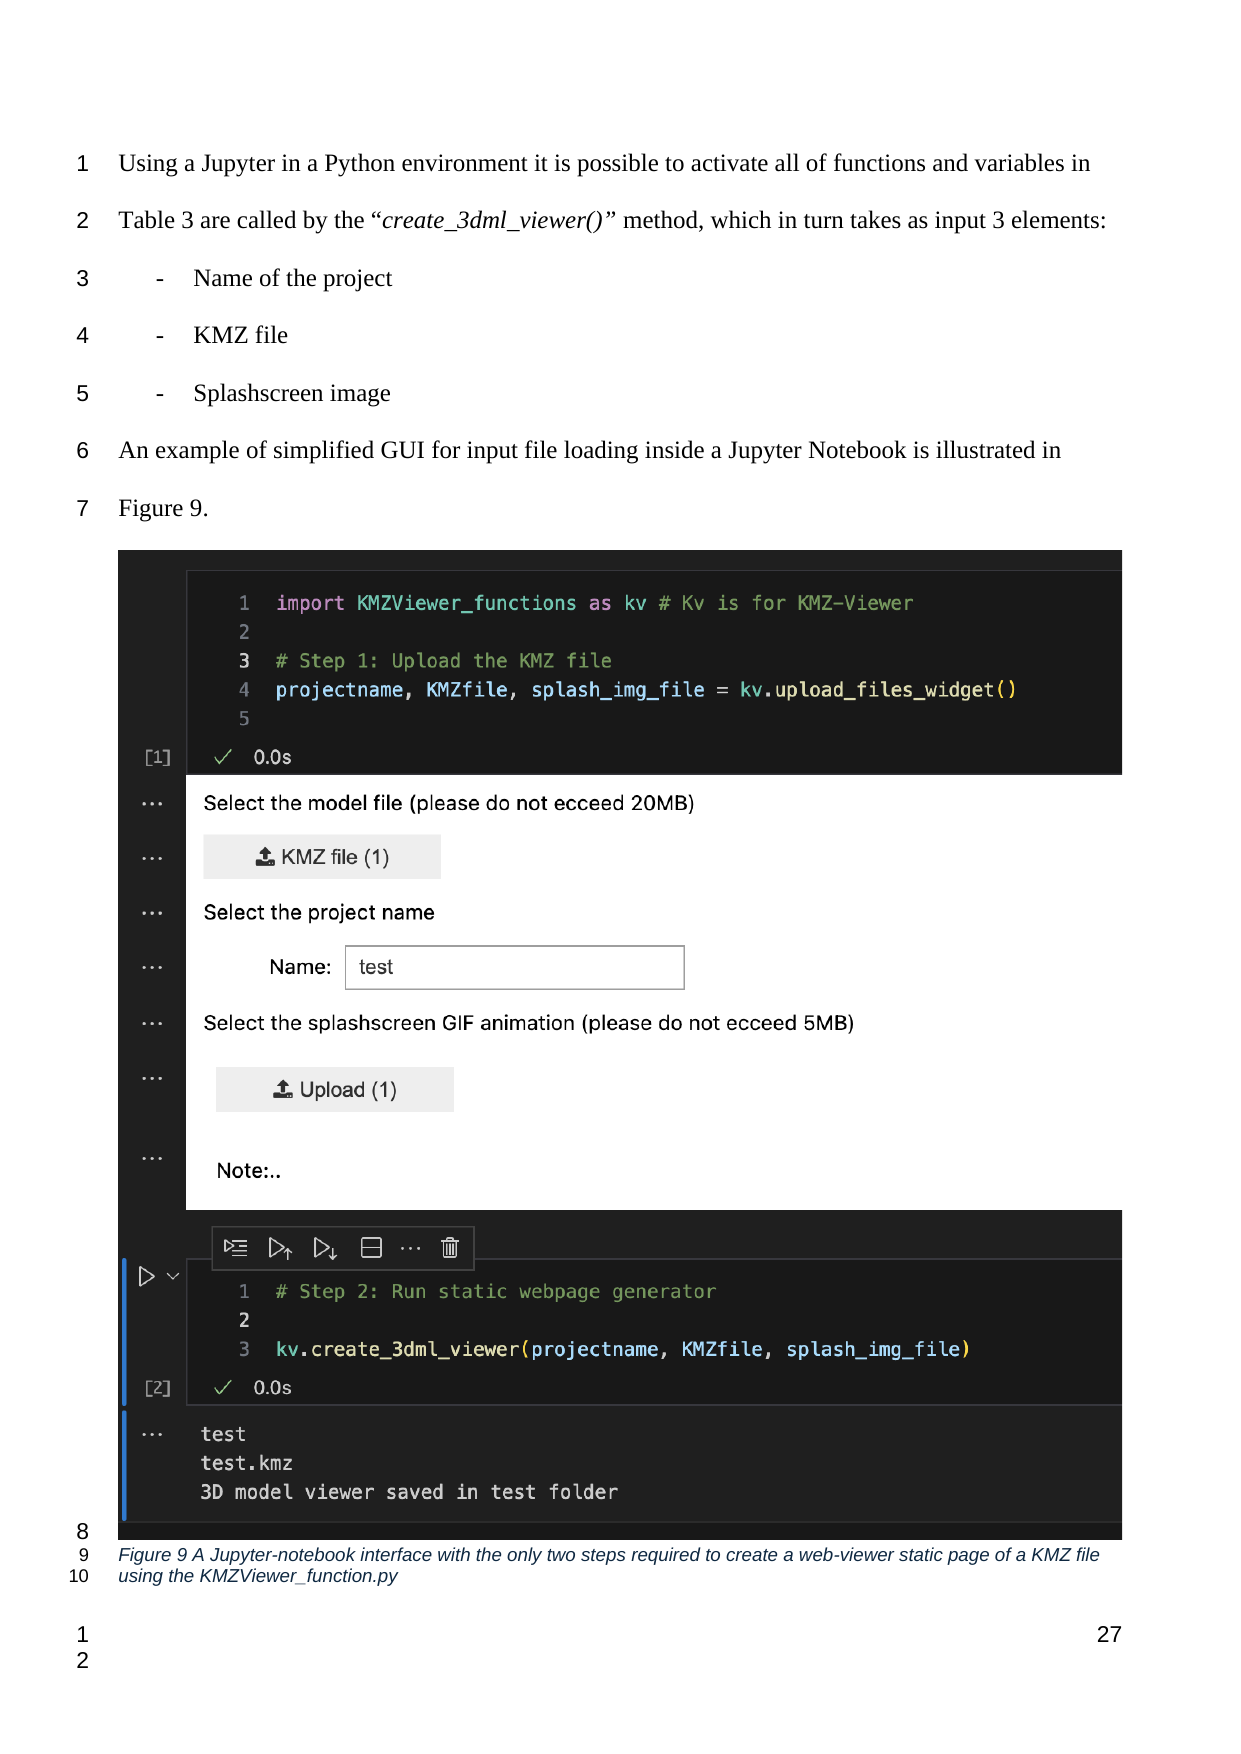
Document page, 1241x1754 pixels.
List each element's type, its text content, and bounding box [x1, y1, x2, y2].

picture [118, 550, 1123, 1540]
list KMZ file [156, 320, 1122, 349]
text Figure 9 A Jupyter-notebook interface with the only two steps required to create a web-viewer static page of a KMZ file using the KMZViewer_function.py [118, 1543, 1122, 1587]
text Using a Jupyter in a Python environment it is possible to activate all of functions and variables in Table 3 are called by the “create_3dml_viewer()” method, which in turn takes as input 3 elements: [118, 148, 1122, 234]
list Name of the project [156, 263, 1122, 291]
text An example of simplified GUI for input file loading inside a Jupyter Notebook is illustrated in Figure 9. [118, 435, 1122, 521]
list Splashscreen image [156, 378, 1122, 406]
